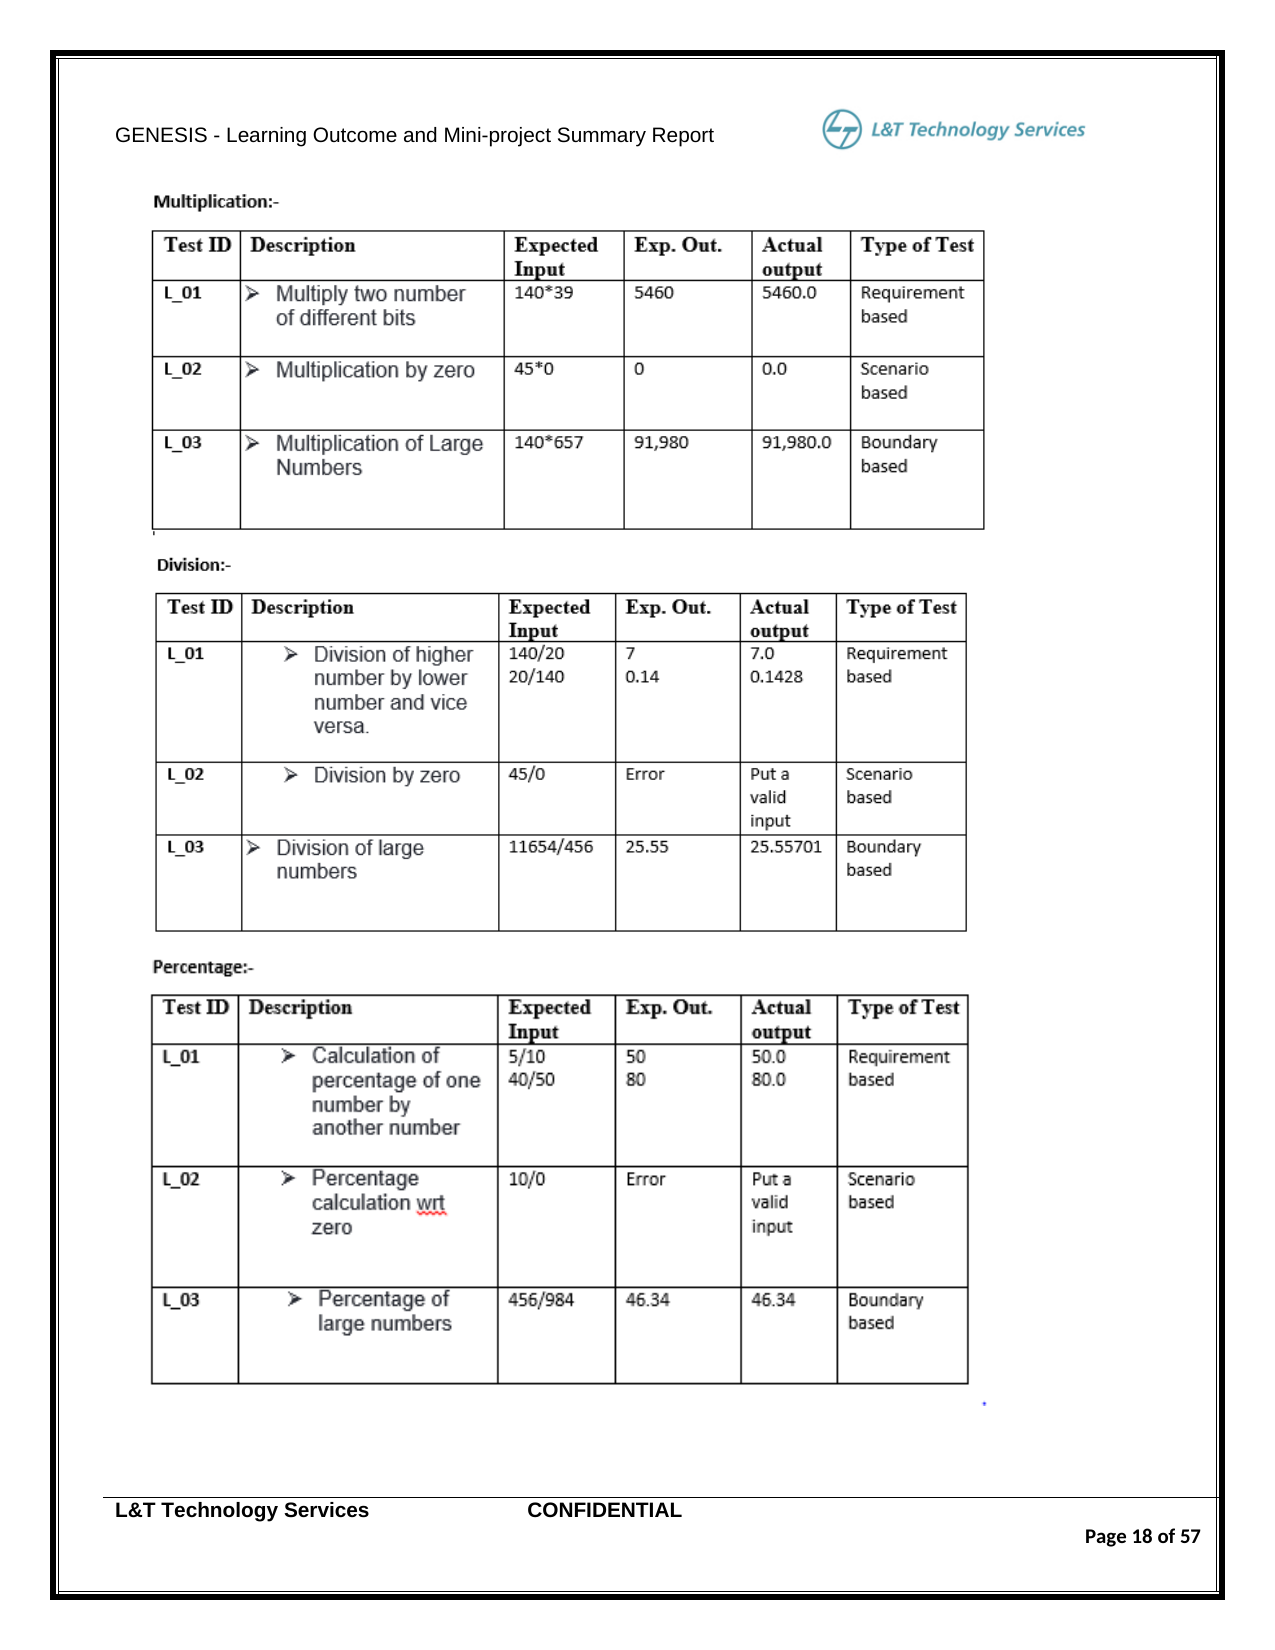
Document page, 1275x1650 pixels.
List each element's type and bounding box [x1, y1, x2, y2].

picture [820, 98, 1087, 162]
picture [140, 185, 998, 1406]
